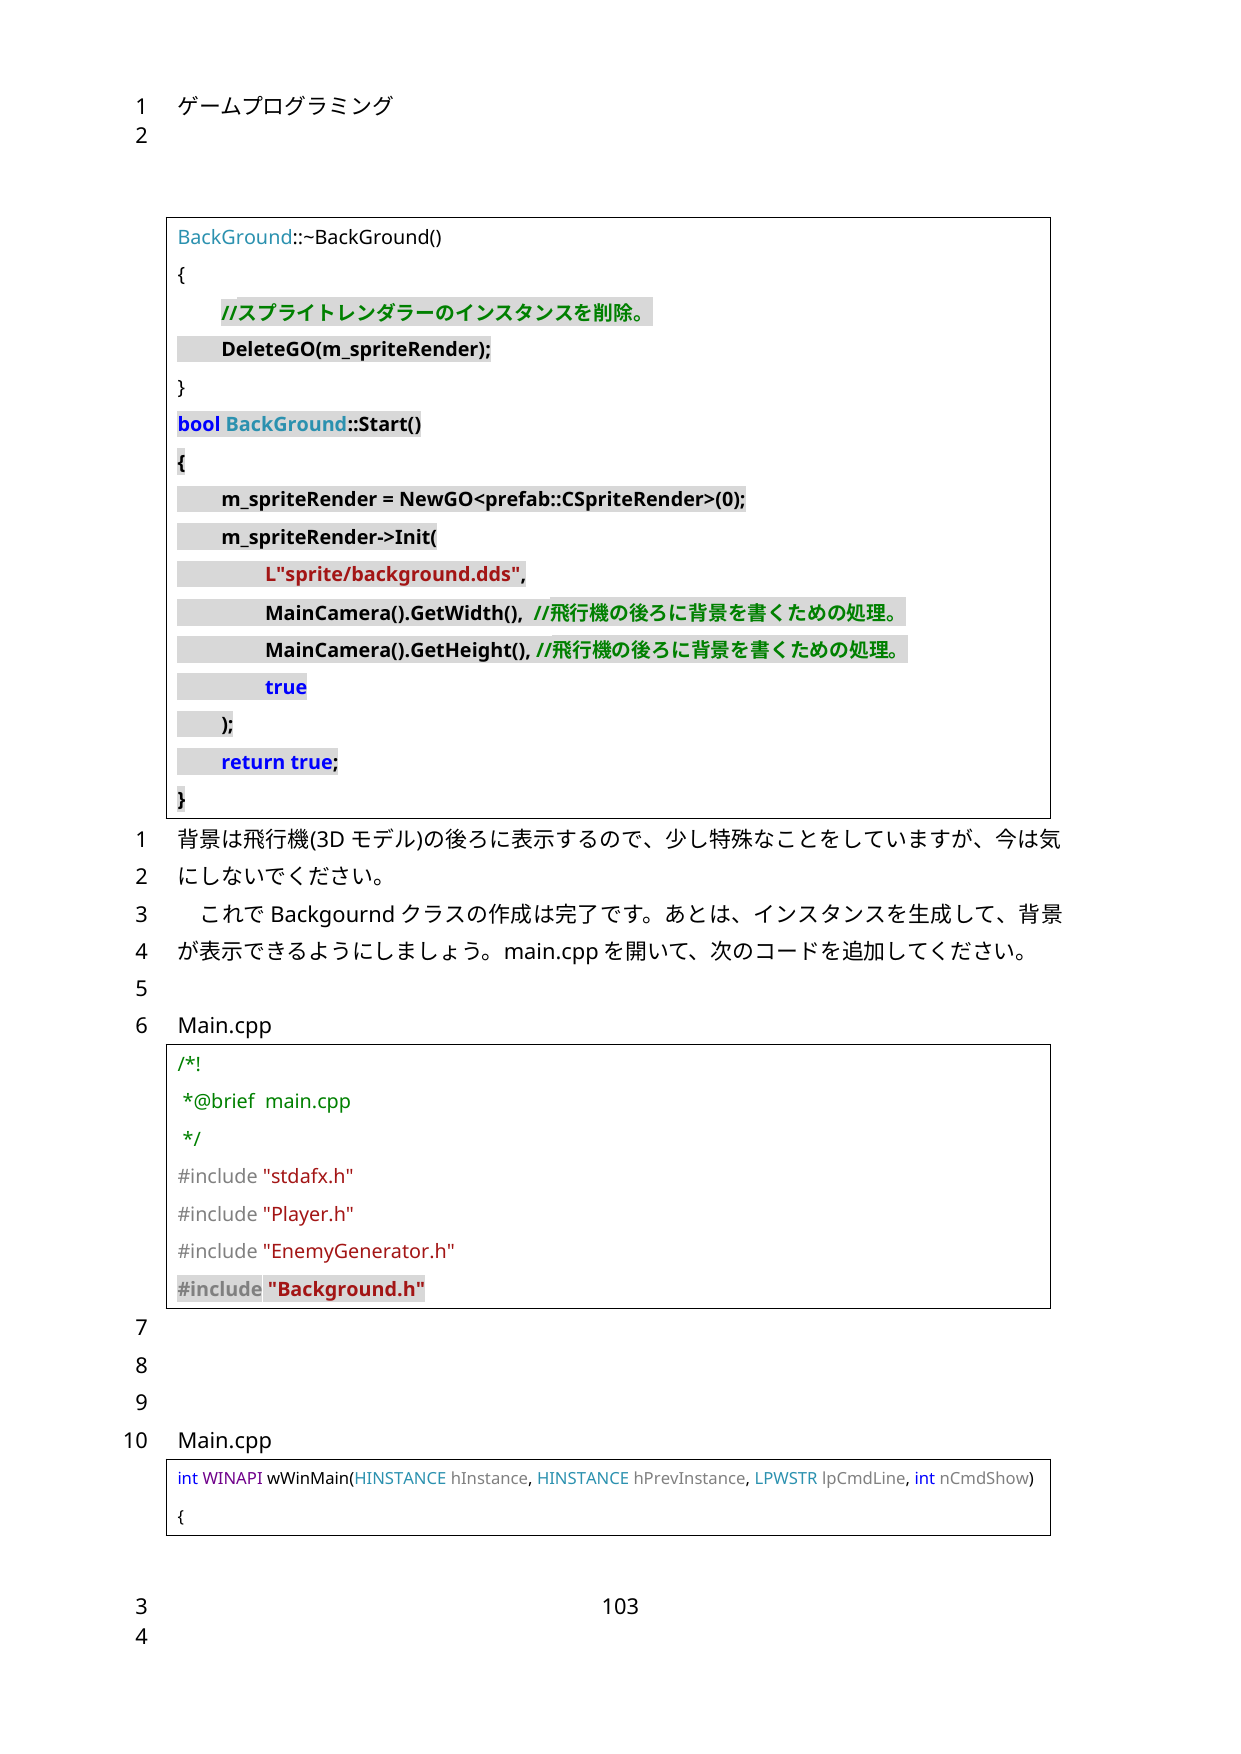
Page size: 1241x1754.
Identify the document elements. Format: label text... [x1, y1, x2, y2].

table_header /*! *@brief main.cpp */ #include "stdafx.h" #include "Player.h" #include "EnemyGenerator.h" #include "Background.h" [167, 1045, 1050, 1307]
text Main.cpp [177, 1421, 1063, 1458]
text 背景は飛行機(3Dモデル)の後ろに表示するので、少し特殊なことをしていますが、今は気にしないでください。 [177, 819, 1063, 894]
text Main.cpp [177, 1006, 1063, 1044]
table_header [167, 1460, 1050, 1534]
text これでBackgourndクラスの作成は完了です。あとは、インスタンスを生成して、背景が表示できるようにしましょう。main.cppを開いて、次のコードを追加してください。 [177, 894, 1063, 969]
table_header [167, 218, 1050, 818]
